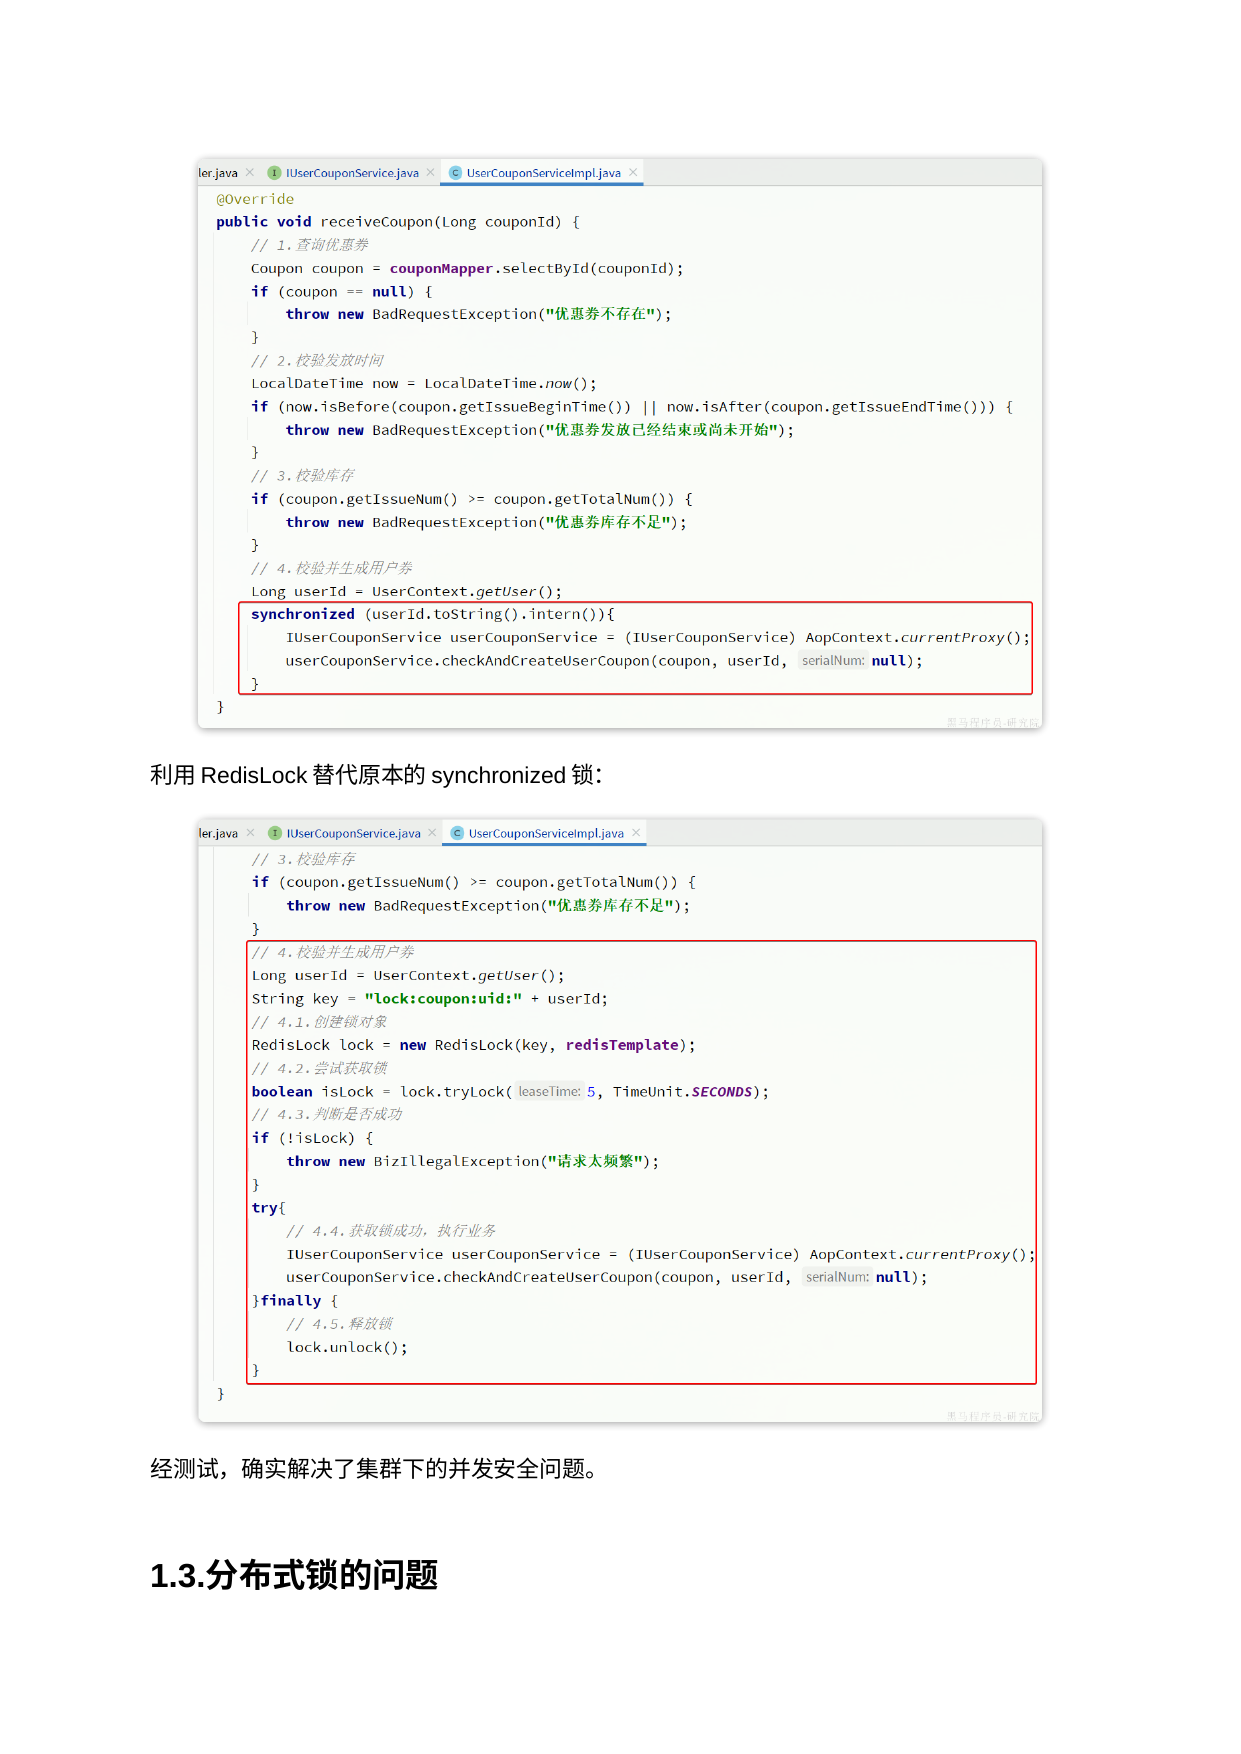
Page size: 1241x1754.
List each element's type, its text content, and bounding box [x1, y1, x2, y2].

picture [188, 809, 1052, 1433]
picture [188, 150, 1052, 739]
text 利用RedisLock替代原本的synchronized锁： [150, 757, 1090, 790]
text 经测试，确实解决了集群下的并发安全问题。 [150, 1451, 1090, 1484]
